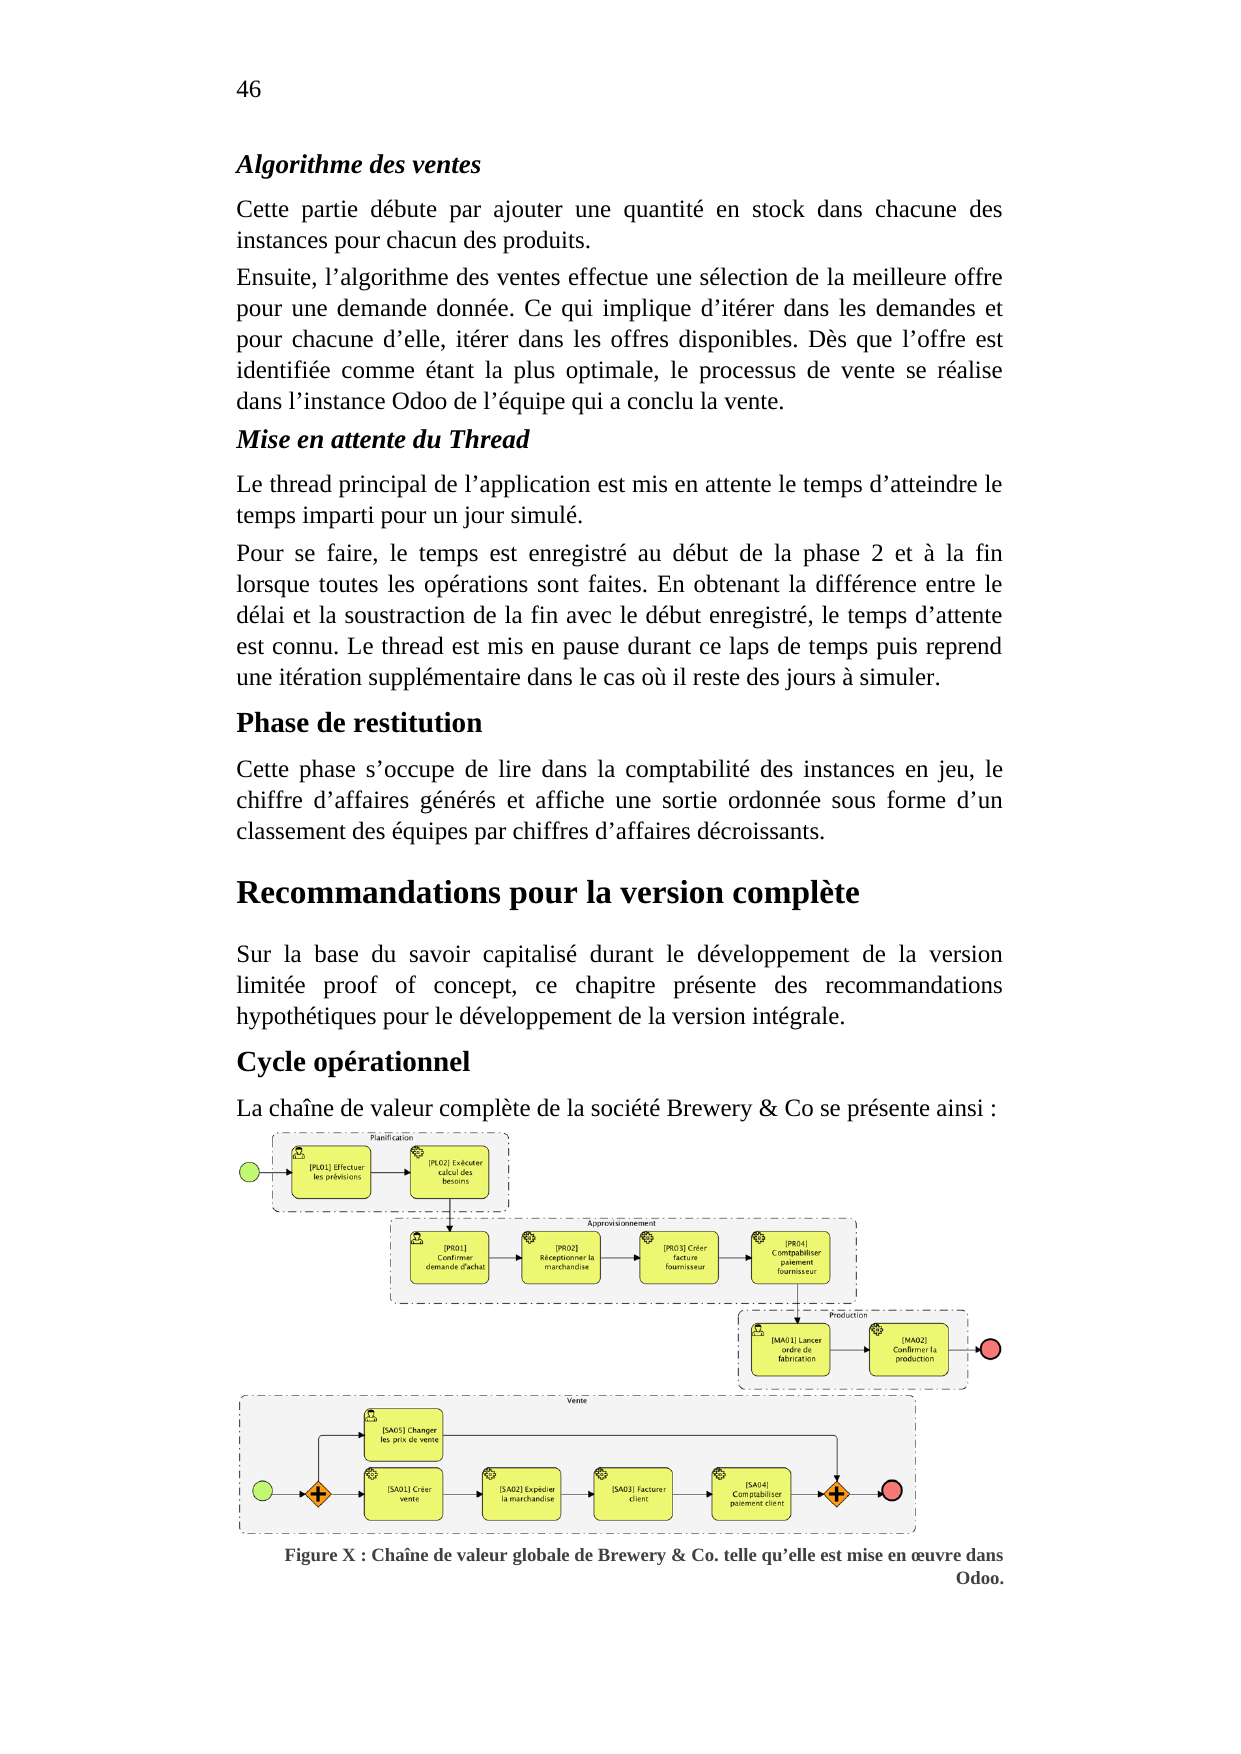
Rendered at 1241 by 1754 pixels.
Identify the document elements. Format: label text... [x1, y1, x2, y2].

text Recommandations pour la version complète [236, 872, 1004, 911]
picture [236, 1130, 1004, 1536]
text Cette phase s’occupe de lire dans la comptabilité des instances en jeu, le chiffre d’affaires générés et affiche une sortie ordonnée sous forme d’un classement des équipes par chiffres d’affaires décroissants. [236, 754, 1004, 845]
text Figure X : Chaîne de valeur globale de Brewery & Co. telle qu’elle est mise en œuvre dans Odoo. [236, 1544, 1004, 1589]
text Phase de restitution [236, 706, 1004, 739]
text Sur la base du savoir capitalisé durant le développement de la version limitée proof of concept, ce chapitre présente des recommandations hypothétiques pour le développement de la version intégrale. [236, 939, 1004, 1029]
text Pour se faire, le temps est enregistré au début de la phase 2 et à la fin lorsque toutes les opérations sont faites. En obtenant la différence entre le délai et la soustraction de la fin avec le début enregistré, le temps d’attente est connu. Le thread est mis en pause durant ce laps de temps puis reprend une itération supplémentaire dans le cas où il reste des jours à simuler. [236, 538, 1004, 691]
text La chaîne de valeur complète de la société Brewery & Co se présente ainsi : [236, 1093, 1004, 1122]
text Mise en attente du Thread [236, 423, 1004, 455]
text Ensuite, l’algorithme des ventes effectue une sélection de la meilleure offre pour une demande donnée. Ce qui implique d’itérer dans les demandes et pour chacune d’elle, itérer dans les offres disponibles. Dès que l’offre est identifiée comme étant la plus optimale, le processus de vente se réalise dans l’instance Odoo de l’équipe qui a conclu la vente. [236, 262, 1004, 415]
text Cette partie débute par ajouter une quantité en stock dans chacune des instances pour chacun des produits. [236, 194, 1004, 253]
text Cycle opérationnel [236, 1044, 1004, 1078]
text Le thread principal de l’application est mis en attente le temps d’atteindre le temps imparti pour un jour simulé. [236, 469, 1004, 529]
text Algorithme des ventes [236, 148, 1004, 179]
